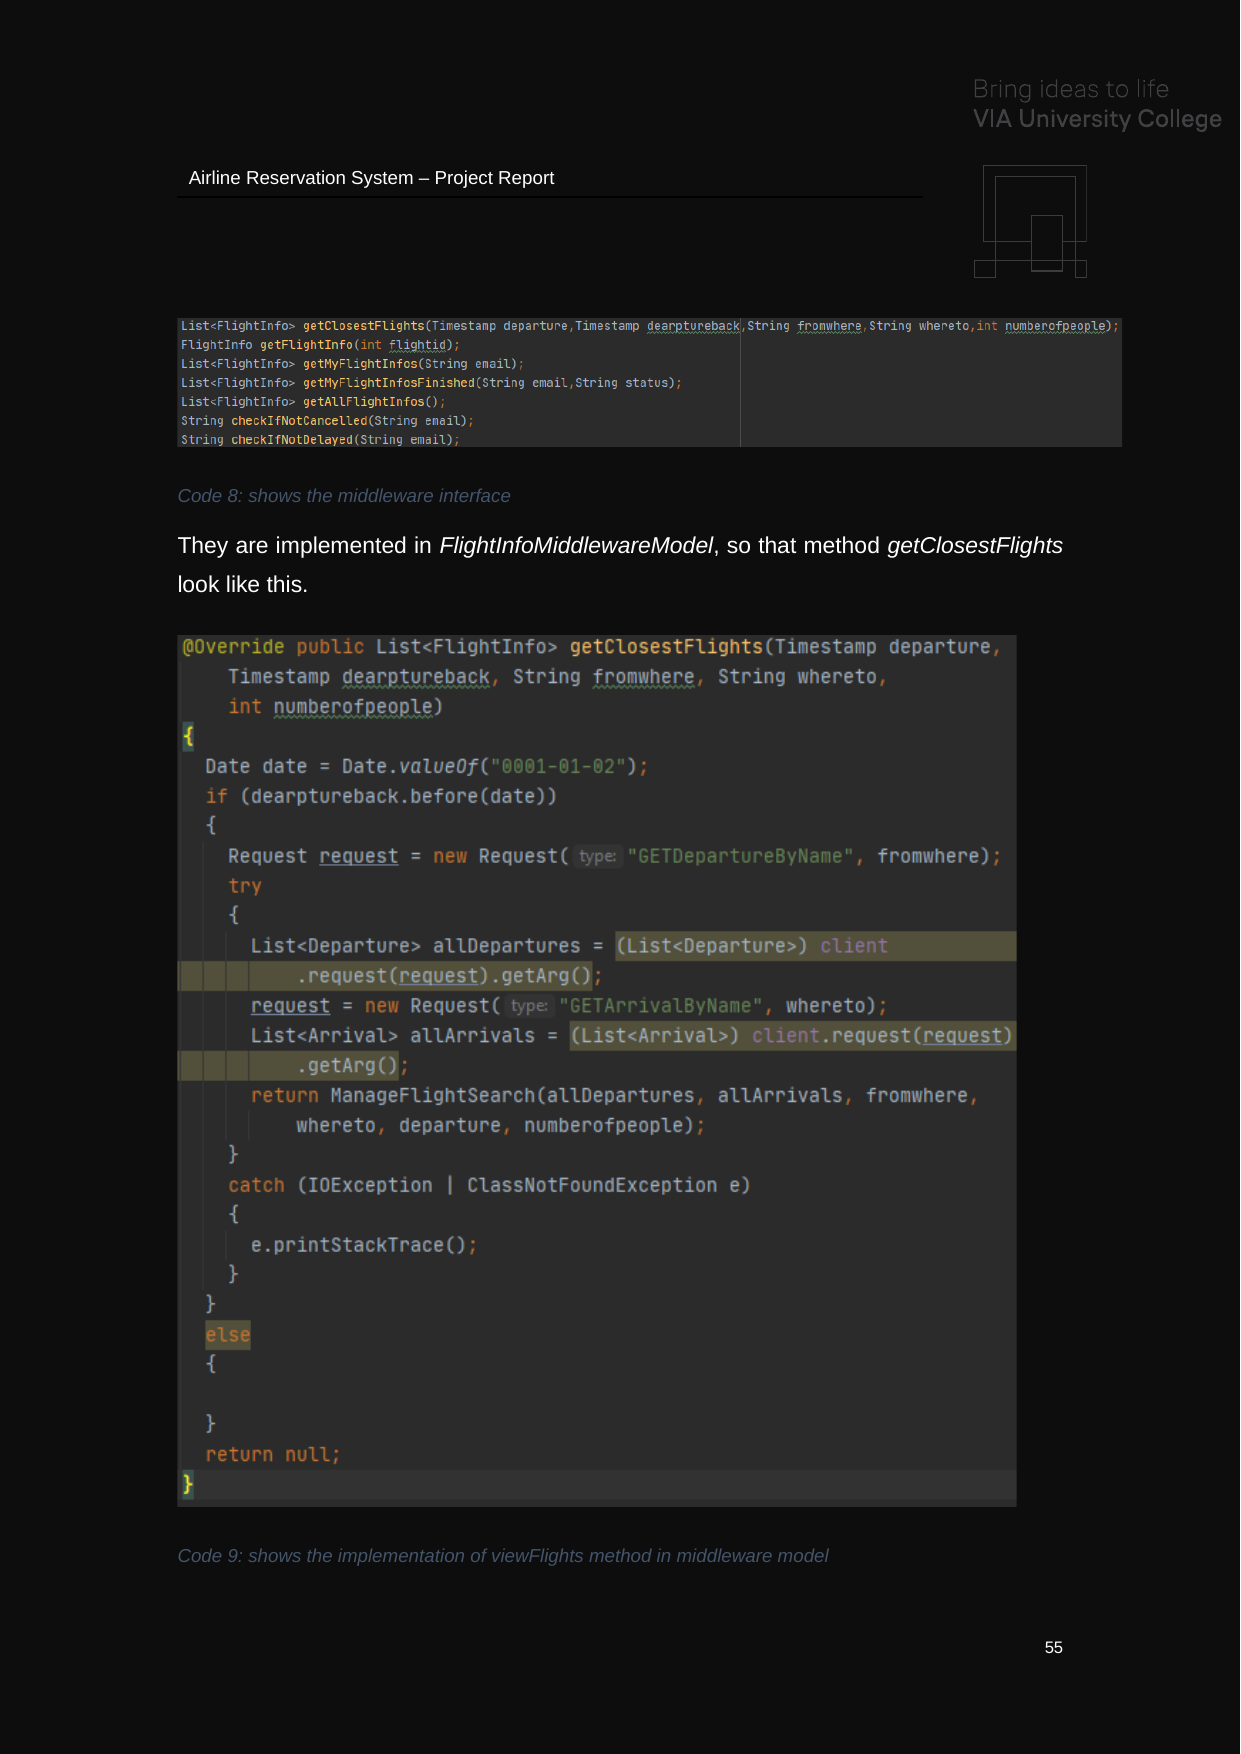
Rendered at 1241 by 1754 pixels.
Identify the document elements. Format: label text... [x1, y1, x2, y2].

text Code 9: shows the implementation of viewFlights method in middleware model [177, 1544, 1063, 1566]
picture [177, 318, 1123, 447]
picture [177, 635, 1017, 1507]
text Code 8: shows the middleware interface [177, 485, 1063, 507]
text They are implemented in FlightInfoMiddlewareModel, so that method getClosestFlights look like this. [177, 532, 1063, 597]
